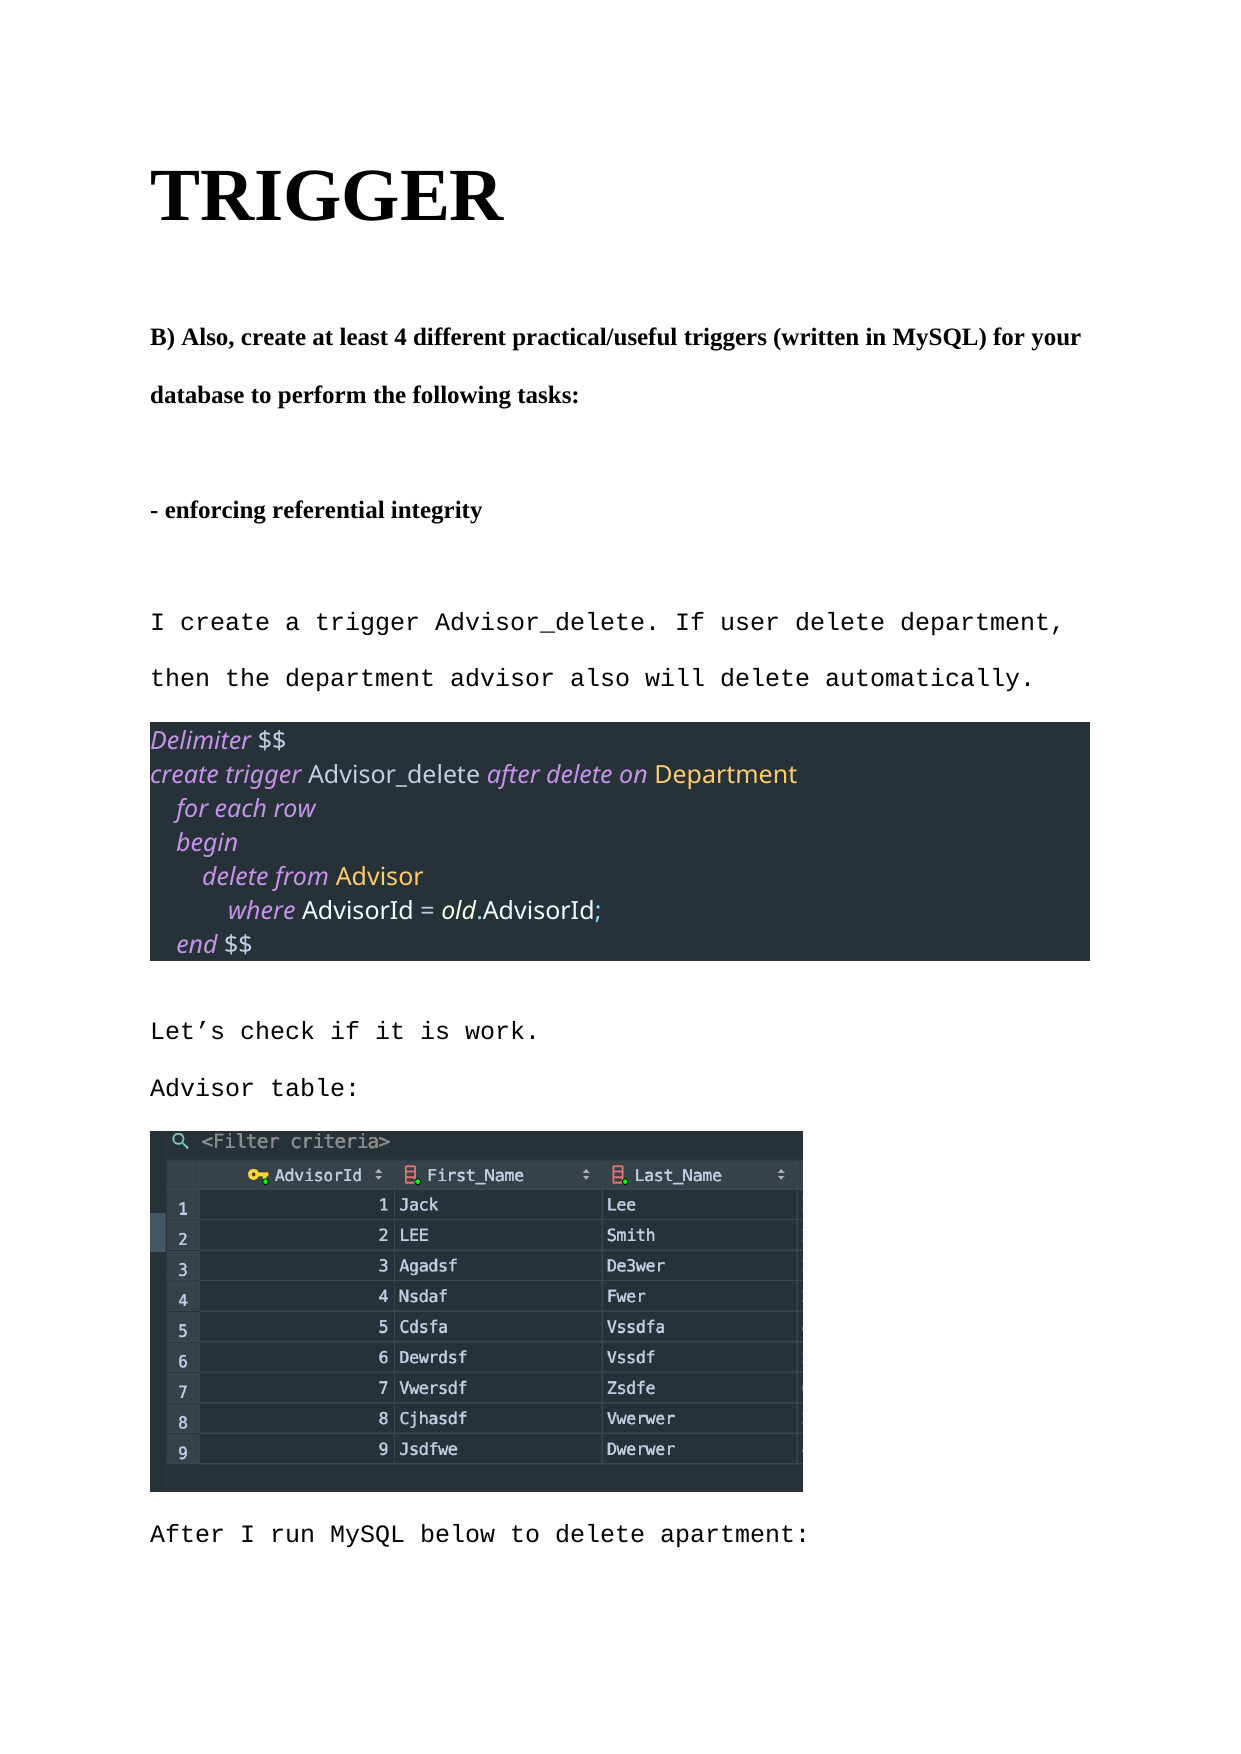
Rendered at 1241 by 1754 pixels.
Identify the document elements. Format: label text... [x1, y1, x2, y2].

text Advisor table: [150, 1075, 1090, 1103]
text I create a trigger Advisor_delete. If user delete department, then the department advisor also will delete automatically. [150, 609, 1090, 694]
text TRIGGER [150, 150, 1090, 236]
text B) Also, create at least 4 different practical/useful triggers (written in MySQL) for your database to perform the following tasks: [150, 322, 1090, 409]
picture [150, 1131, 803, 1492]
text Let’s check if it is work. [150, 1018, 1090, 1047]
text After I run MySQL below to delete apartment: [150, 1522, 1090, 1550]
text - enforcing referential integrity [150, 495, 1090, 524]
text Delimiter $$ create trigger Advisor_delete after delete on Department for each row begin delete from Advisor where AdvisorId = old.AdvisorId; end $$ [150, 722, 1090, 961]
